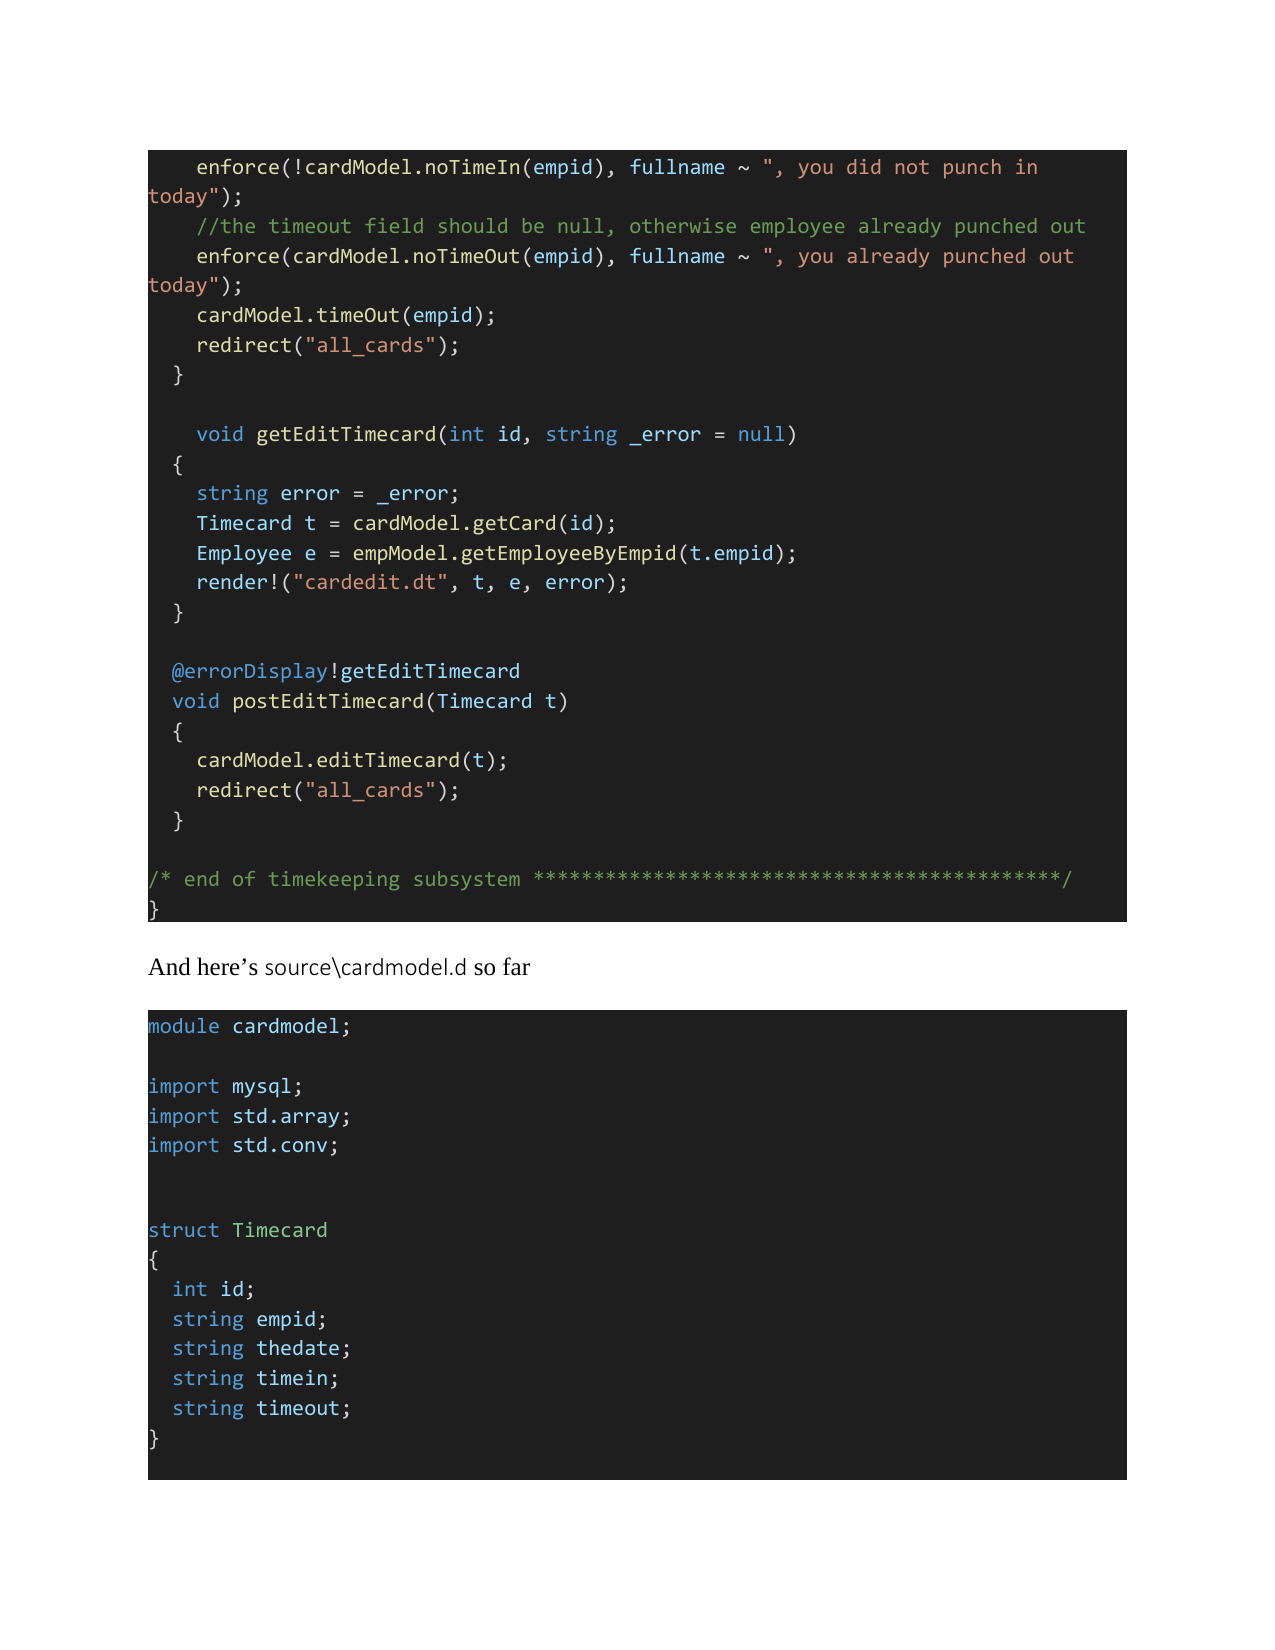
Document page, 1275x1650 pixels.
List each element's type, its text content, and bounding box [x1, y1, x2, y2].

text Timecard t = cardModel.getCard(id); [148, 506, 1127, 536]
text import mysql; [148, 1069, 1127, 1099]
text import std.array; [148, 1099, 1127, 1129]
text import std.conv; [148, 1129, 1127, 1158]
text } [148, 595, 1127, 625]
text //the timeout field should be null, otherwise employee already punched out [148, 209, 1127, 239]
text module cardmodel; [148, 1010, 1127, 1039]
text { [148, 447, 1127, 477]
text string timeout; [148, 1391, 1127, 1421]
text string error = _error; [148, 477, 1127, 506]
text string timein; [148, 1361, 1127, 1391]
text } [148, 803, 1127, 833]
text Employee e = empModel.getEmployeeByEmpid(t.empid); [148, 536, 1127, 566]
text } [148, 892, 1127, 922]
text cardModel.editTimecard(t); [148, 744, 1127, 773]
text int id; [148, 1272, 1127, 1302]
text enforce(cardModel.noTimeOut(empid), fullname ~ ", you already punched out today"); [148, 239, 1127, 298]
text @errorDisplay!getEditTimecard [148, 655, 1127, 684]
text } [148, 1421, 1127, 1451]
text enforce(!cardModel.noTimeIn(empid), fullname ~ ", you did not punch in today"); [148, 150, 1127, 209]
text string thedate; [148, 1332, 1127, 1361]
text void postEditTimecard(Timecard t) [148, 684, 1127, 714]
text render!("cardedit.dt", t, e, error); [148, 566, 1127, 595]
text { [148, 1243, 1127, 1272]
text /* end of timekeeping subsystem ********************************************/ [148, 862, 1127, 892]
text void getEditTimecard(int id, string _error = null) [148, 417, 1127, 447]
text redirect("all_cards"); [148, 773, 1127, 803]
text { [148, 714, 1127, 744]
text string empid; [148, 1302, 1127, 1332]
text struct Timecard [148, 1213, 1127, 1243]
text redirect("all_cards"); [148, 328, 1127, 358]
text cardModel.timeOut(empid); [148, 298, 1127, 328]
text } [148, 358, 1127, 387]
text And here’s source\cardmodel.d so far [148, 951, 1127, 981]
